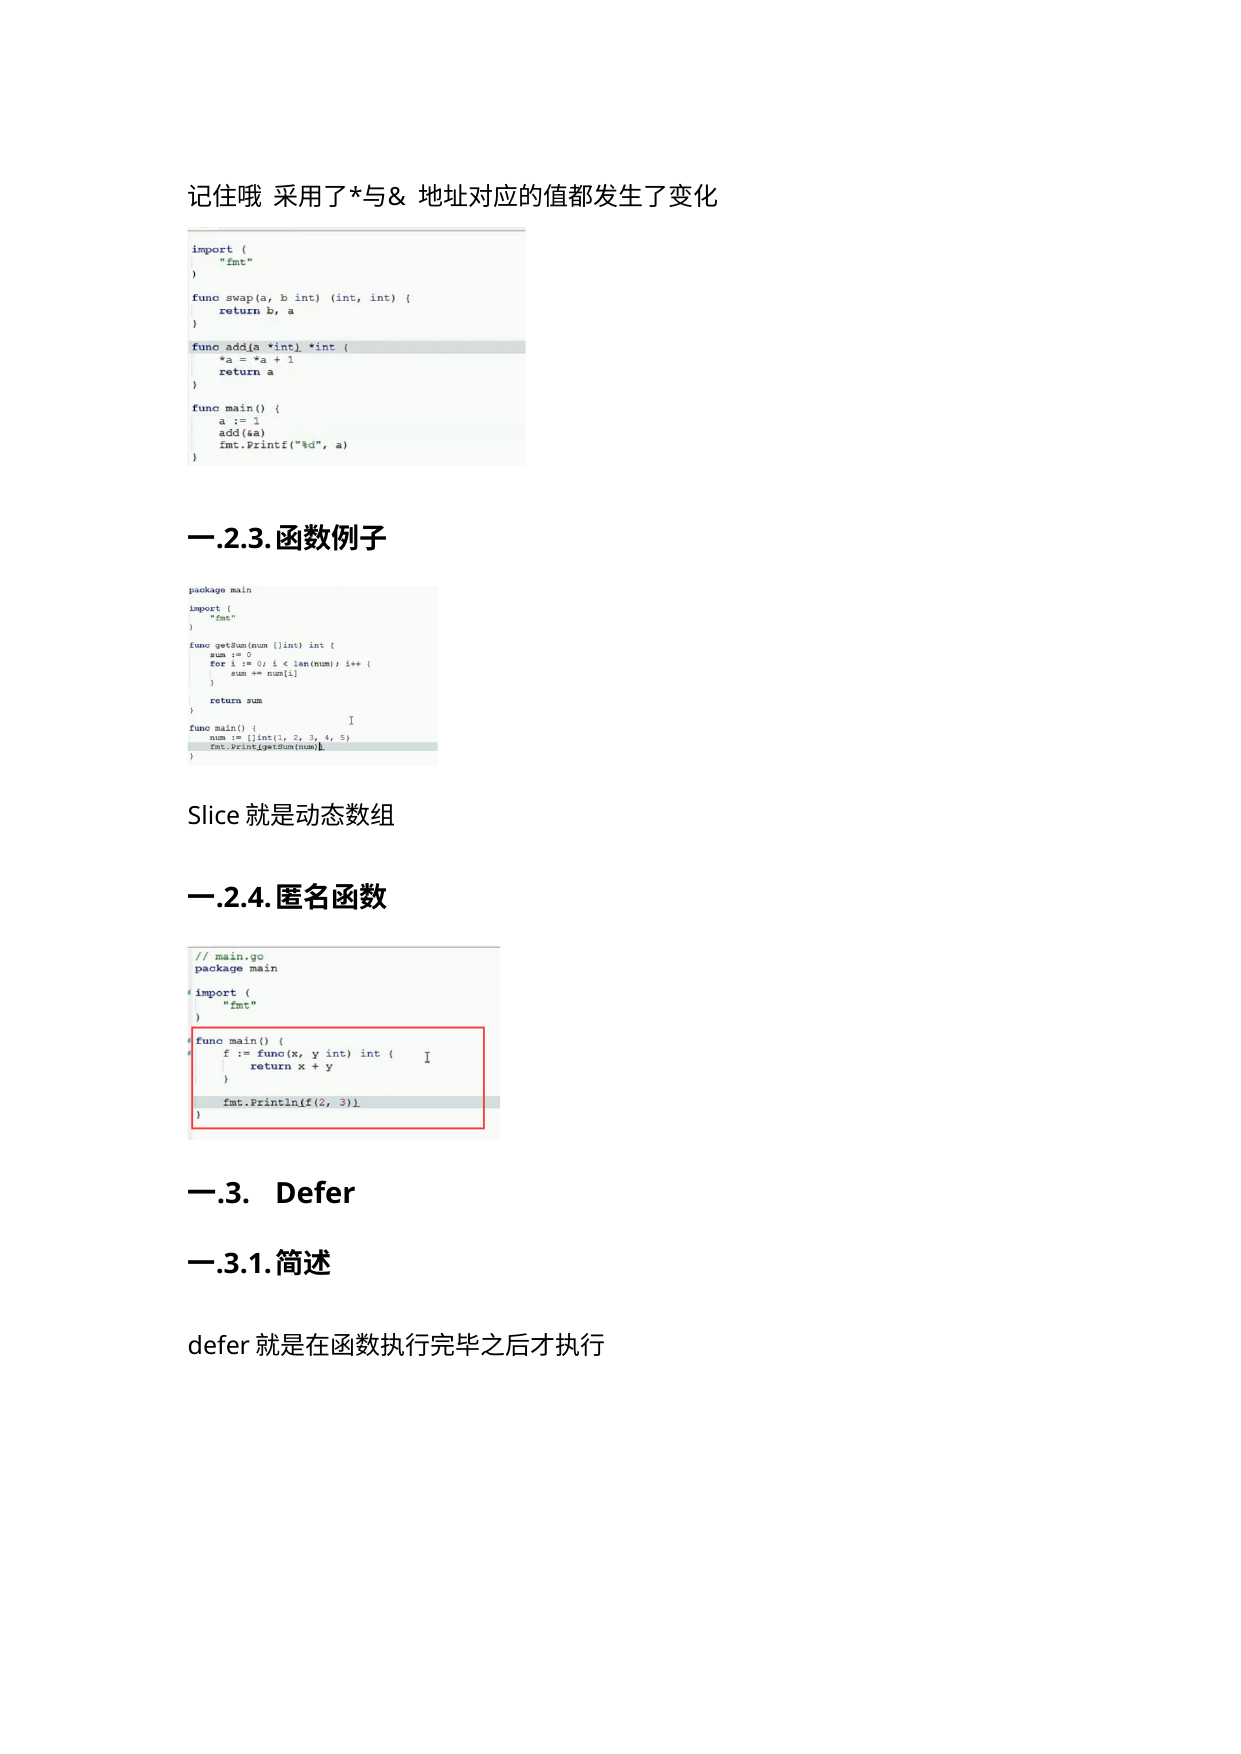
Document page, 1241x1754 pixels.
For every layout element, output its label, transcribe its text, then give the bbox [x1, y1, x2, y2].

picture [187, 945, 501, 1140]
subtitle 简述 [187, 1241, 1053, 1282]
subtitle Defer [187, 1169, 1053, 1212]
text 记住哦 采用了*与& 地址对应的值都发生了变化 [187, 162, 1053, 227]
text Slice就是动态数组 [187, 781, 1053, 846]
picture [187, 586, 438, 766]
subtitle 函数例子 [187, 516, 1053, 557]
text defer就是在函数执行完毕之后才执行 [187, 1311, 1053, 1376]
subtitle 匿名函数 [187, 875, 1053, 916]
picture [187, 227, 526, 466]
